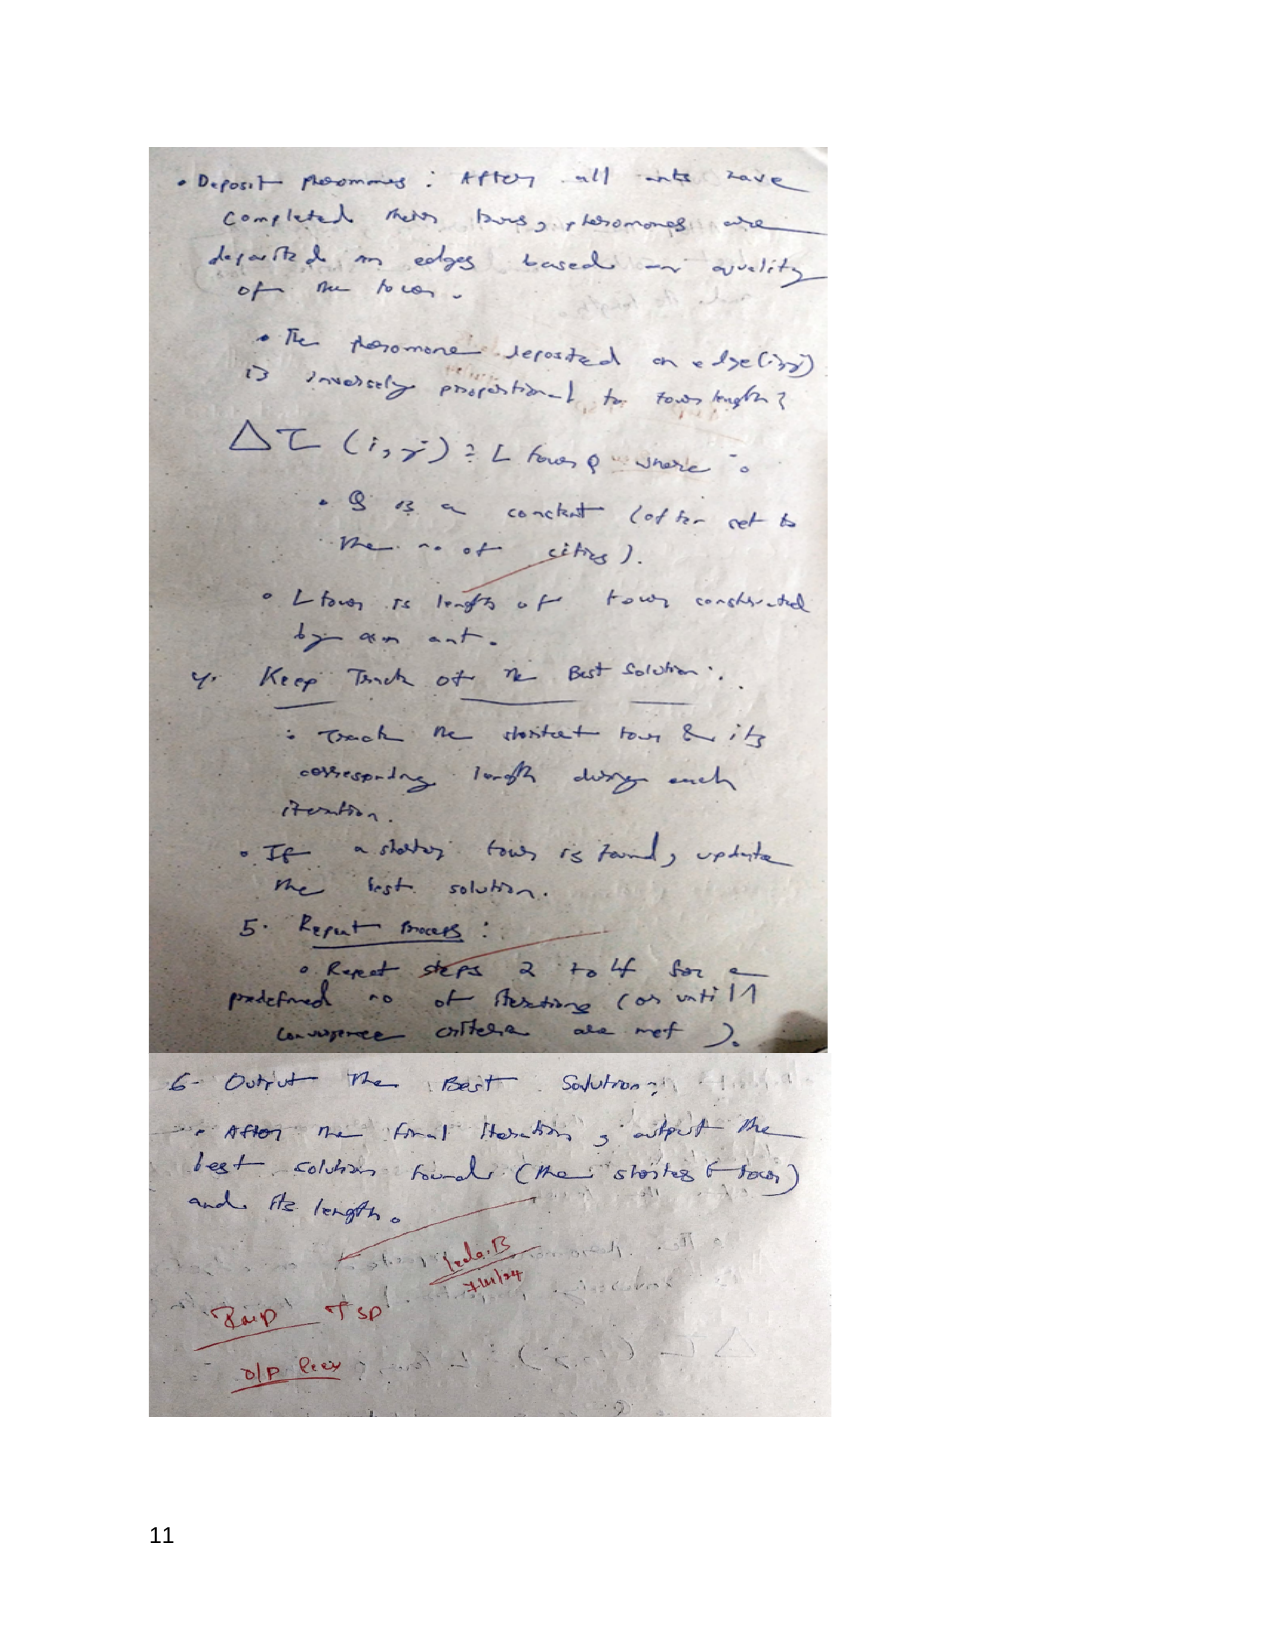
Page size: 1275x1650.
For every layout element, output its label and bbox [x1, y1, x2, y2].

picture [148, 147, 832, 1417]
